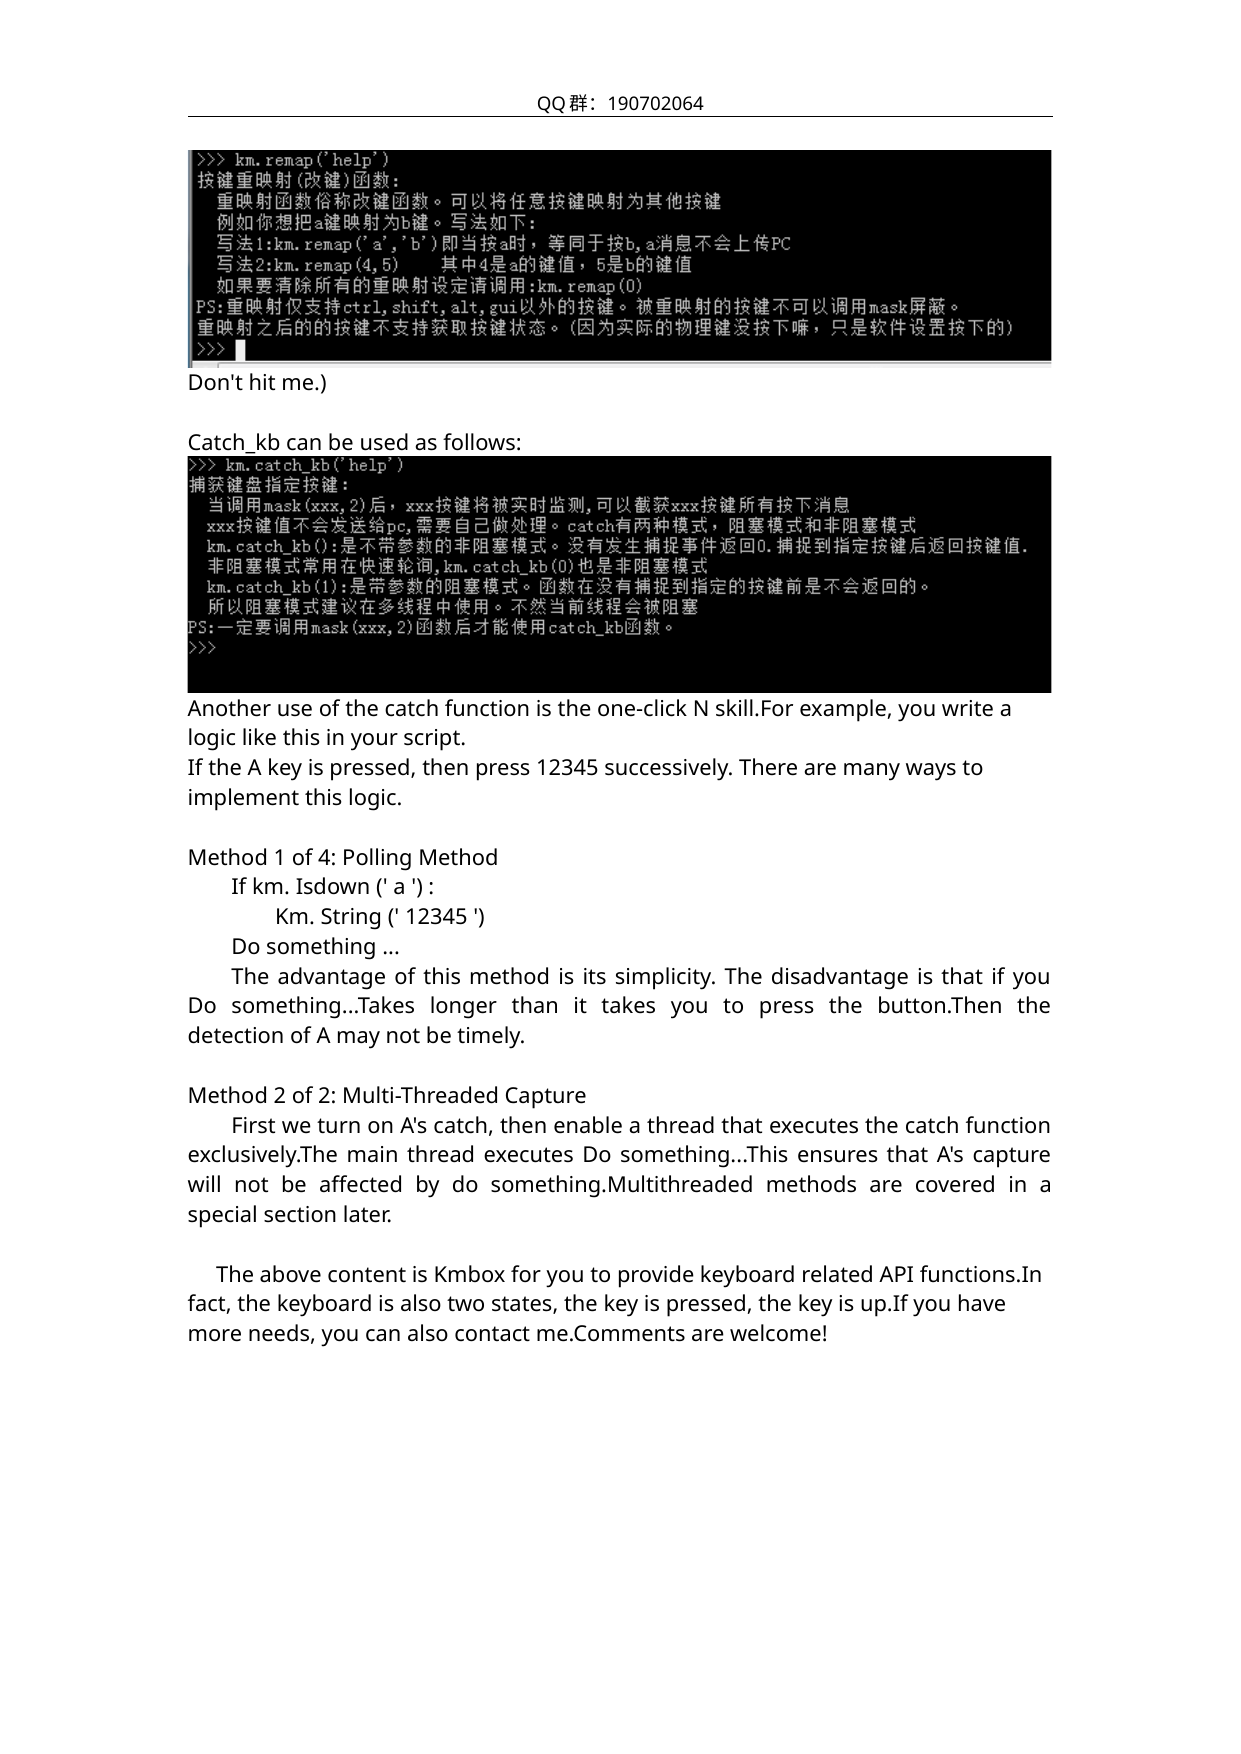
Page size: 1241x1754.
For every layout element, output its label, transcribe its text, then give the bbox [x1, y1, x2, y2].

text Method 2 of 2: Multi-Threaded Capture [187, 1080, 1053, 1109]
text Do something ... [187, 931, 1053, 961]
text Km. String (' 12345 ') [231, 901, 1053, 931]
text Method 1 of 4: Polling Method [187, 841, 1053, 871]
text The advantage of this method is its simplicity. The disadvantage is that if you Do something...Takes longer than it takes you to press the button.Then the detection of A may not be timely. [187, 961, 1053, 1050]
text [187, 150, 1053, 397]
text Another use of the catch function is the one-click N skill.For example, you write a logic like this in your script. [187, 692, 1053, 752]
picture [187, 456, 1052, 693]
text The above content is Kmbox for you to provide keyboard related API functions.In fact, the keyboard is also two states, the key is pressed, the key is up.If you have more needs, you can also contact me.Comments are welcome! [187, 1258, 1053, 1348]
text If the A key is pressed, then press 12345 successively. There are many ways to implement this logic. [187, 752, 1053, 812]
text Catch_kb can be used as follows: [187, 427, 1053, 457]
text First we turn on A's catch, then enable a thread that executes the catch function exclusively.The main thread executes Do something...This ensures that A's capture will not be affected by do something.Multithreaded methods are covered in a special section later. [187, 1109, 1053, 1229]
text If km. Isdown (' a ') : [187, 871, 1053, 901]
picture [187, 150, 1052, 368]
